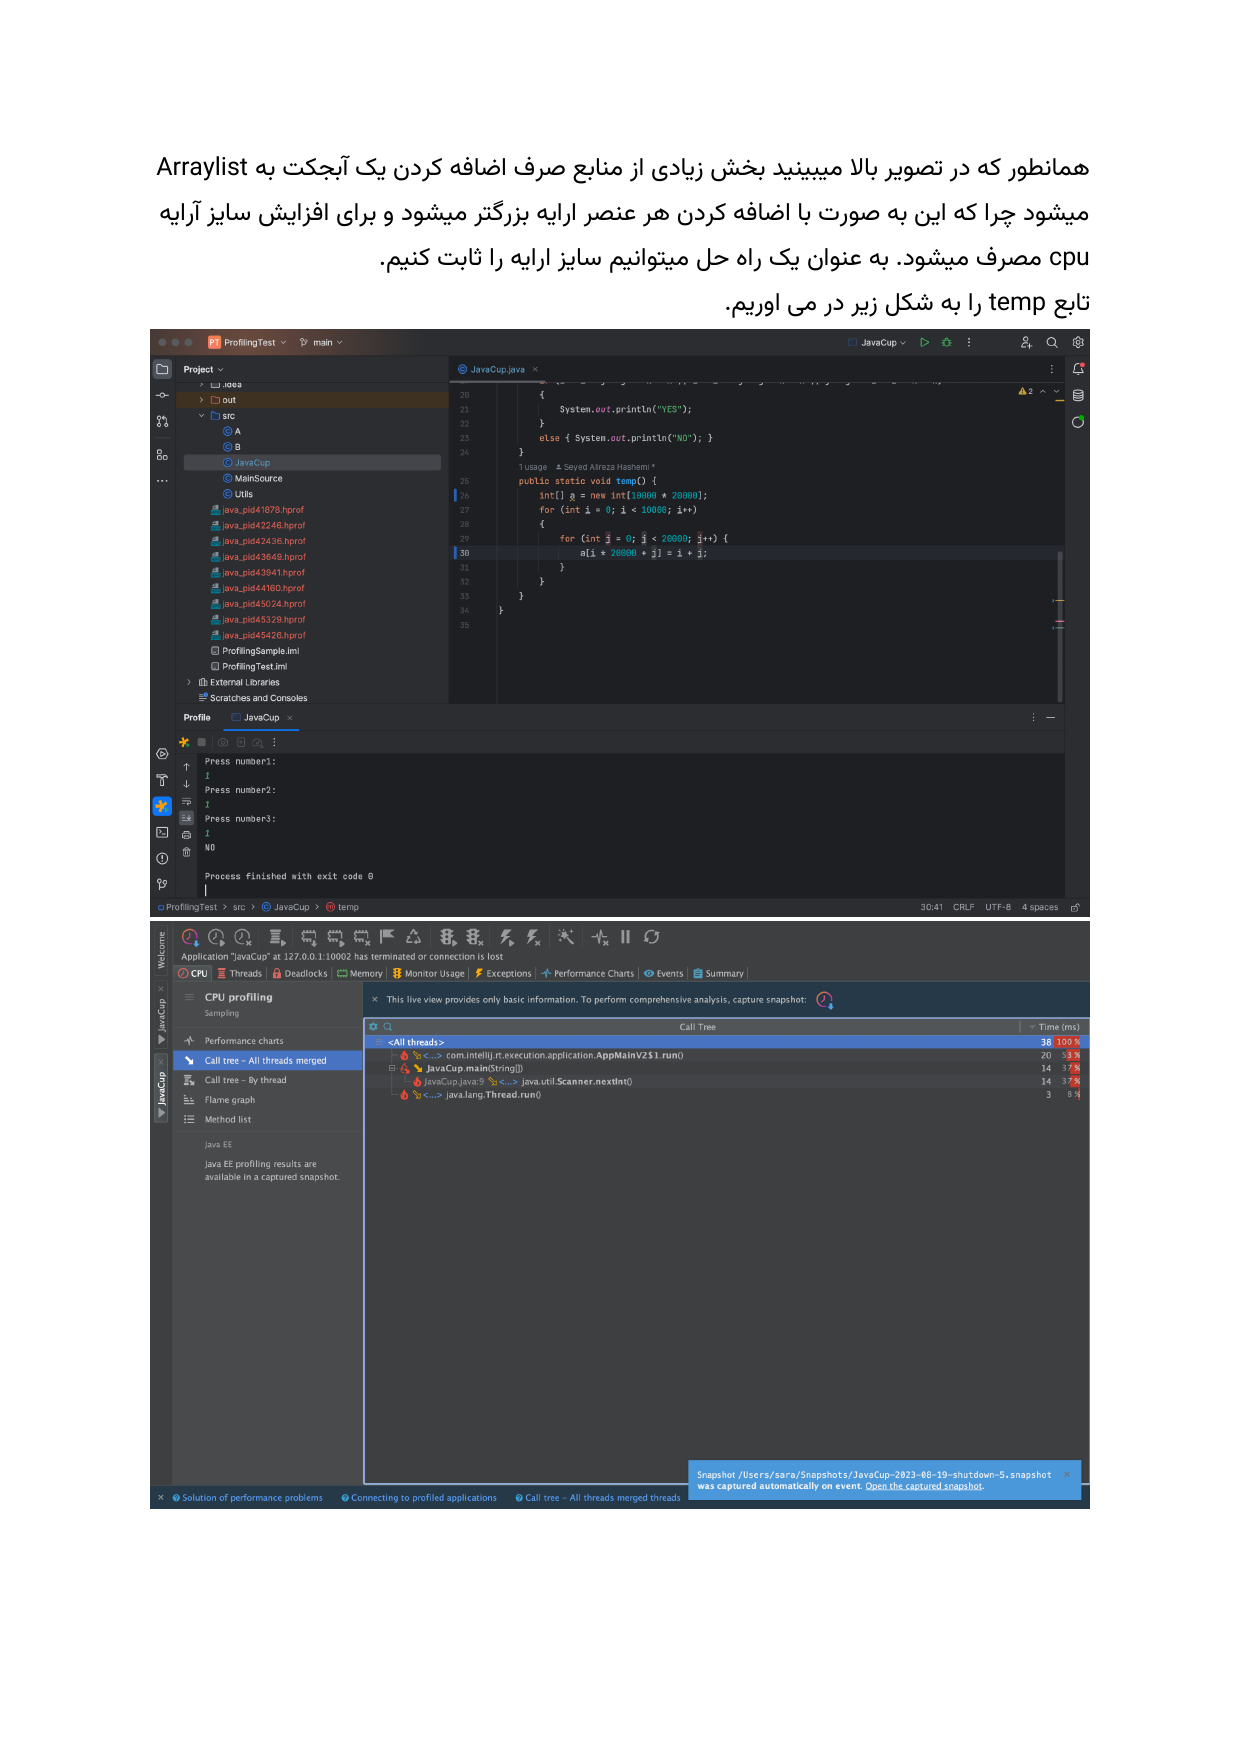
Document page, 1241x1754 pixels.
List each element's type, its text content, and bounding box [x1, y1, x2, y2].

picture [150, 921, 1090, 1509]
picture [150, 329, 1090, 917]
text تابع temp را به شکل زیر در می اوریم. [150, 285, 1090, 324]
text همانطور که در تصویر بالا میبینید بخش زیادی از منابع صرف اضافه کردن یک آبجکت به Arraylist میشود چرا که این به صورت با اضافه کردن هر عنصر ارایه بزرگتر میشود و برای افزایش سایز آرایه cpu مصرف میشود. به عنوان یک راه حل میتوانیم سایز ارایه را ثابت کنیم. [150, 150, 1090, 279]
